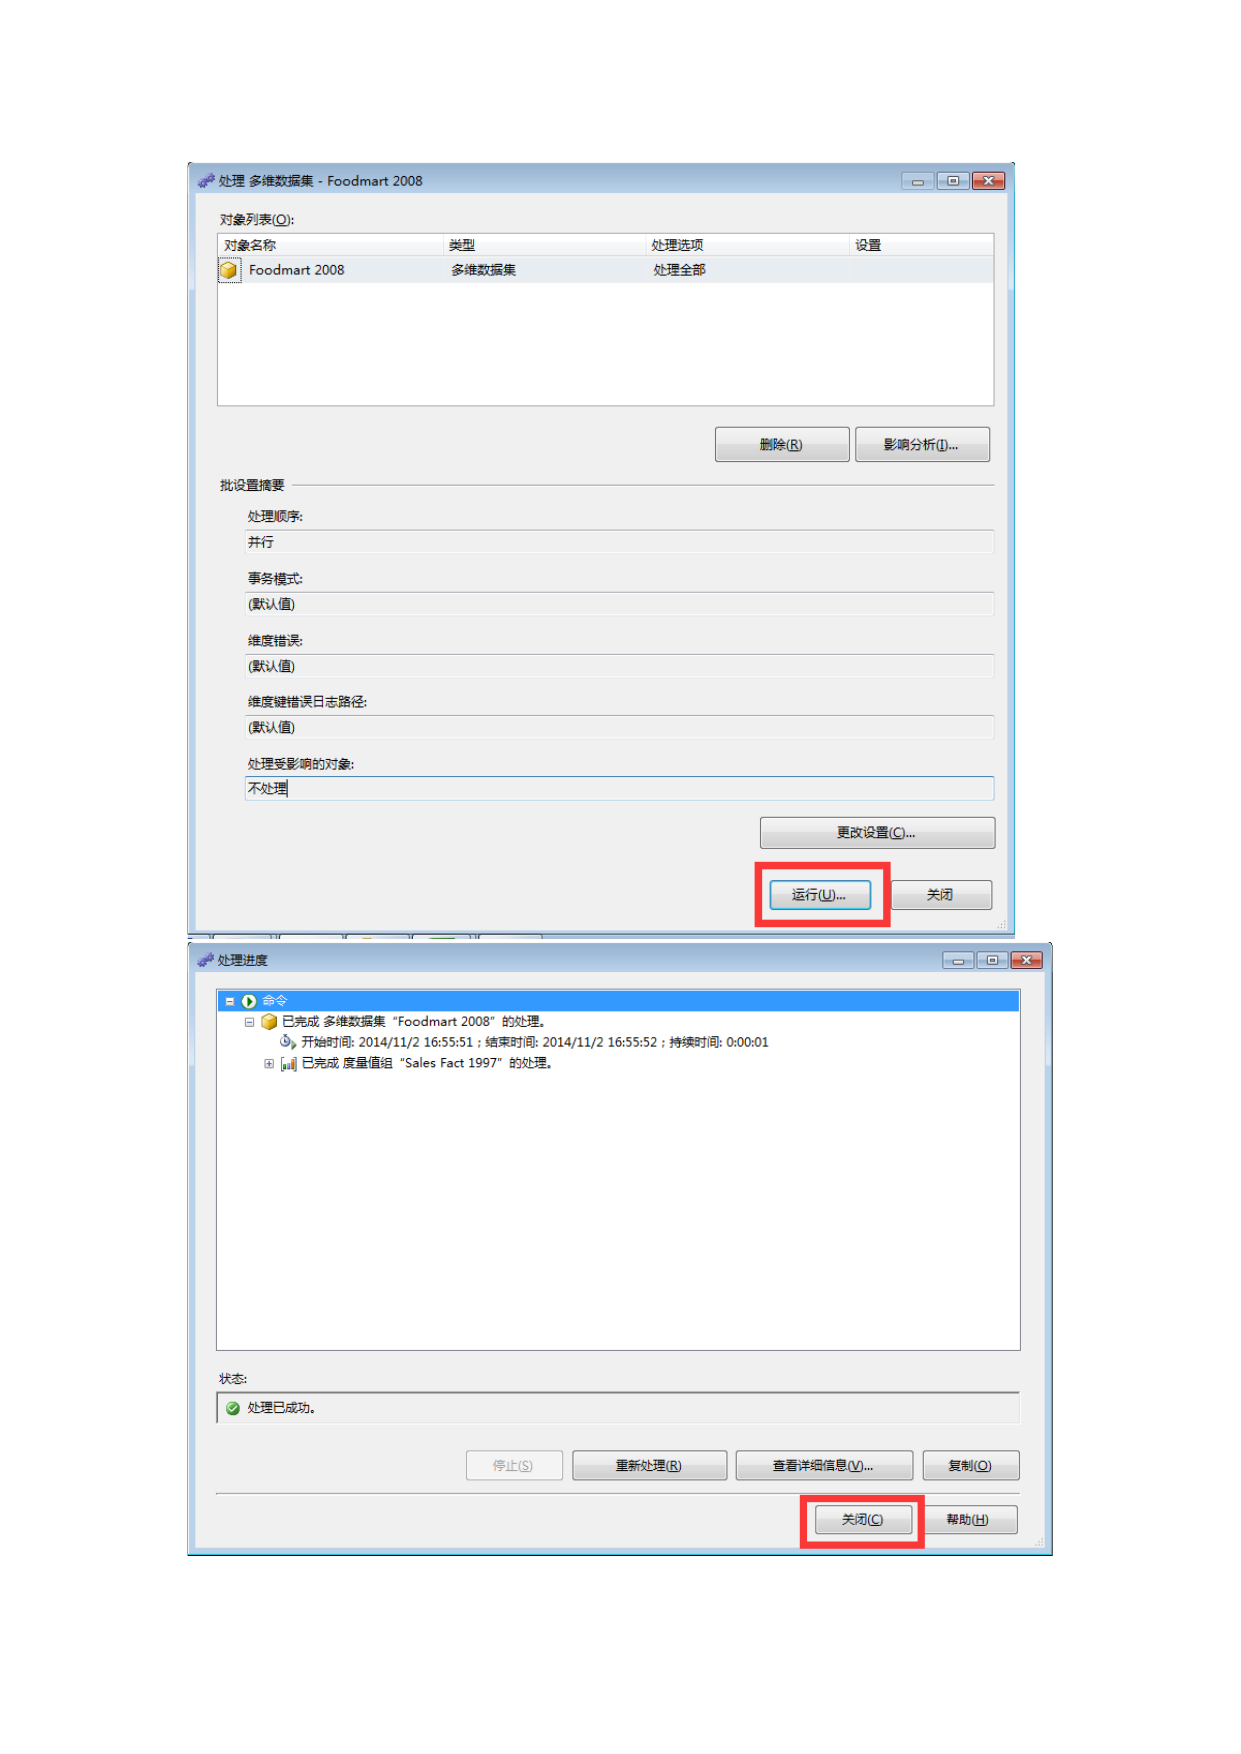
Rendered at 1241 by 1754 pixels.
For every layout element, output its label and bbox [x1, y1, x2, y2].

picture [187, 162, 1015, 939]
picture [187, 942, 1053, 1556]
